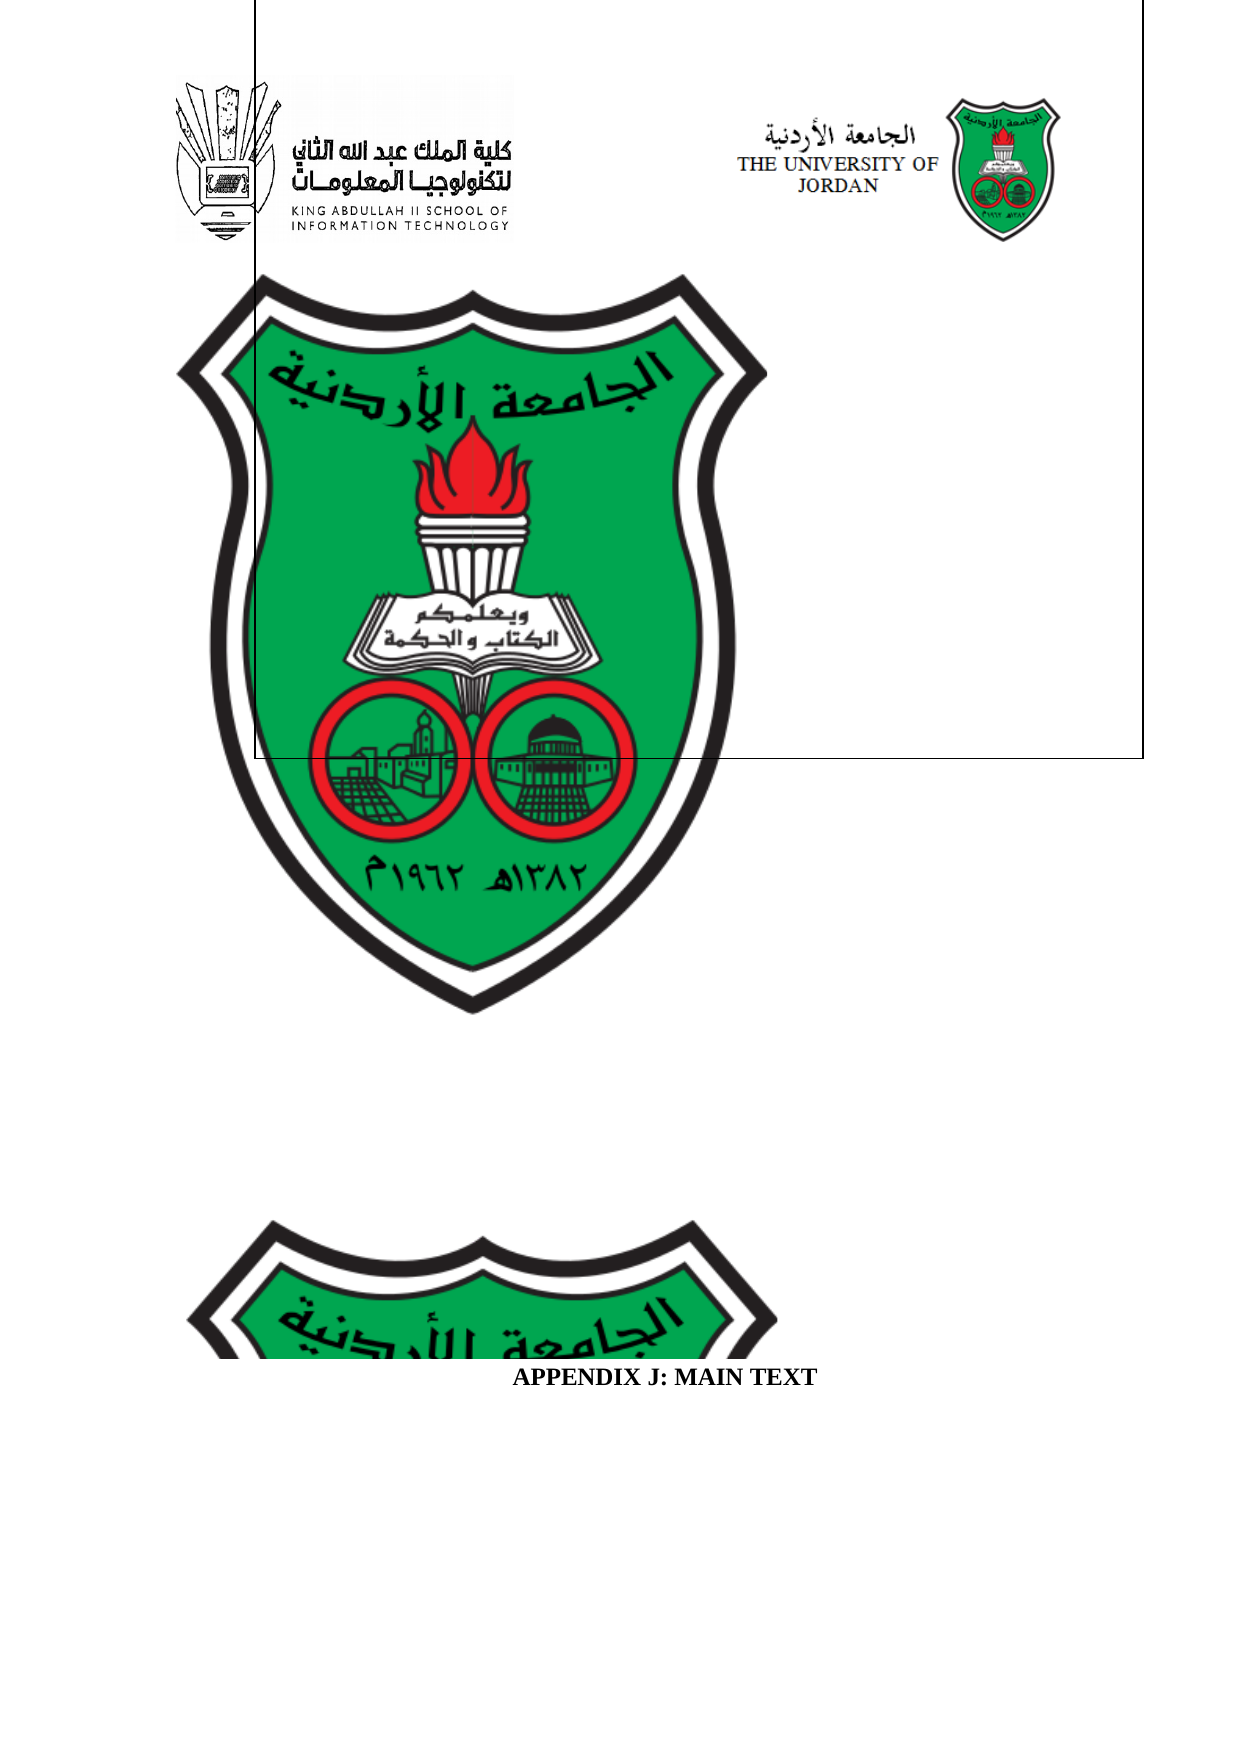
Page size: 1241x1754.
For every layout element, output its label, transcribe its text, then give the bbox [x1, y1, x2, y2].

picture [175, 75, 254, 243]
picture [256, 75, 515, 243]
picture [185, 1217, 778, 1359]
subtitle APPENDIX J: MAIN TEXT [175, 1362, 1155, 1391]
picture [726, 94, 1064, 243]
picture [175, 271, 768, 1021]
picture [256, 271, 768, 758]
